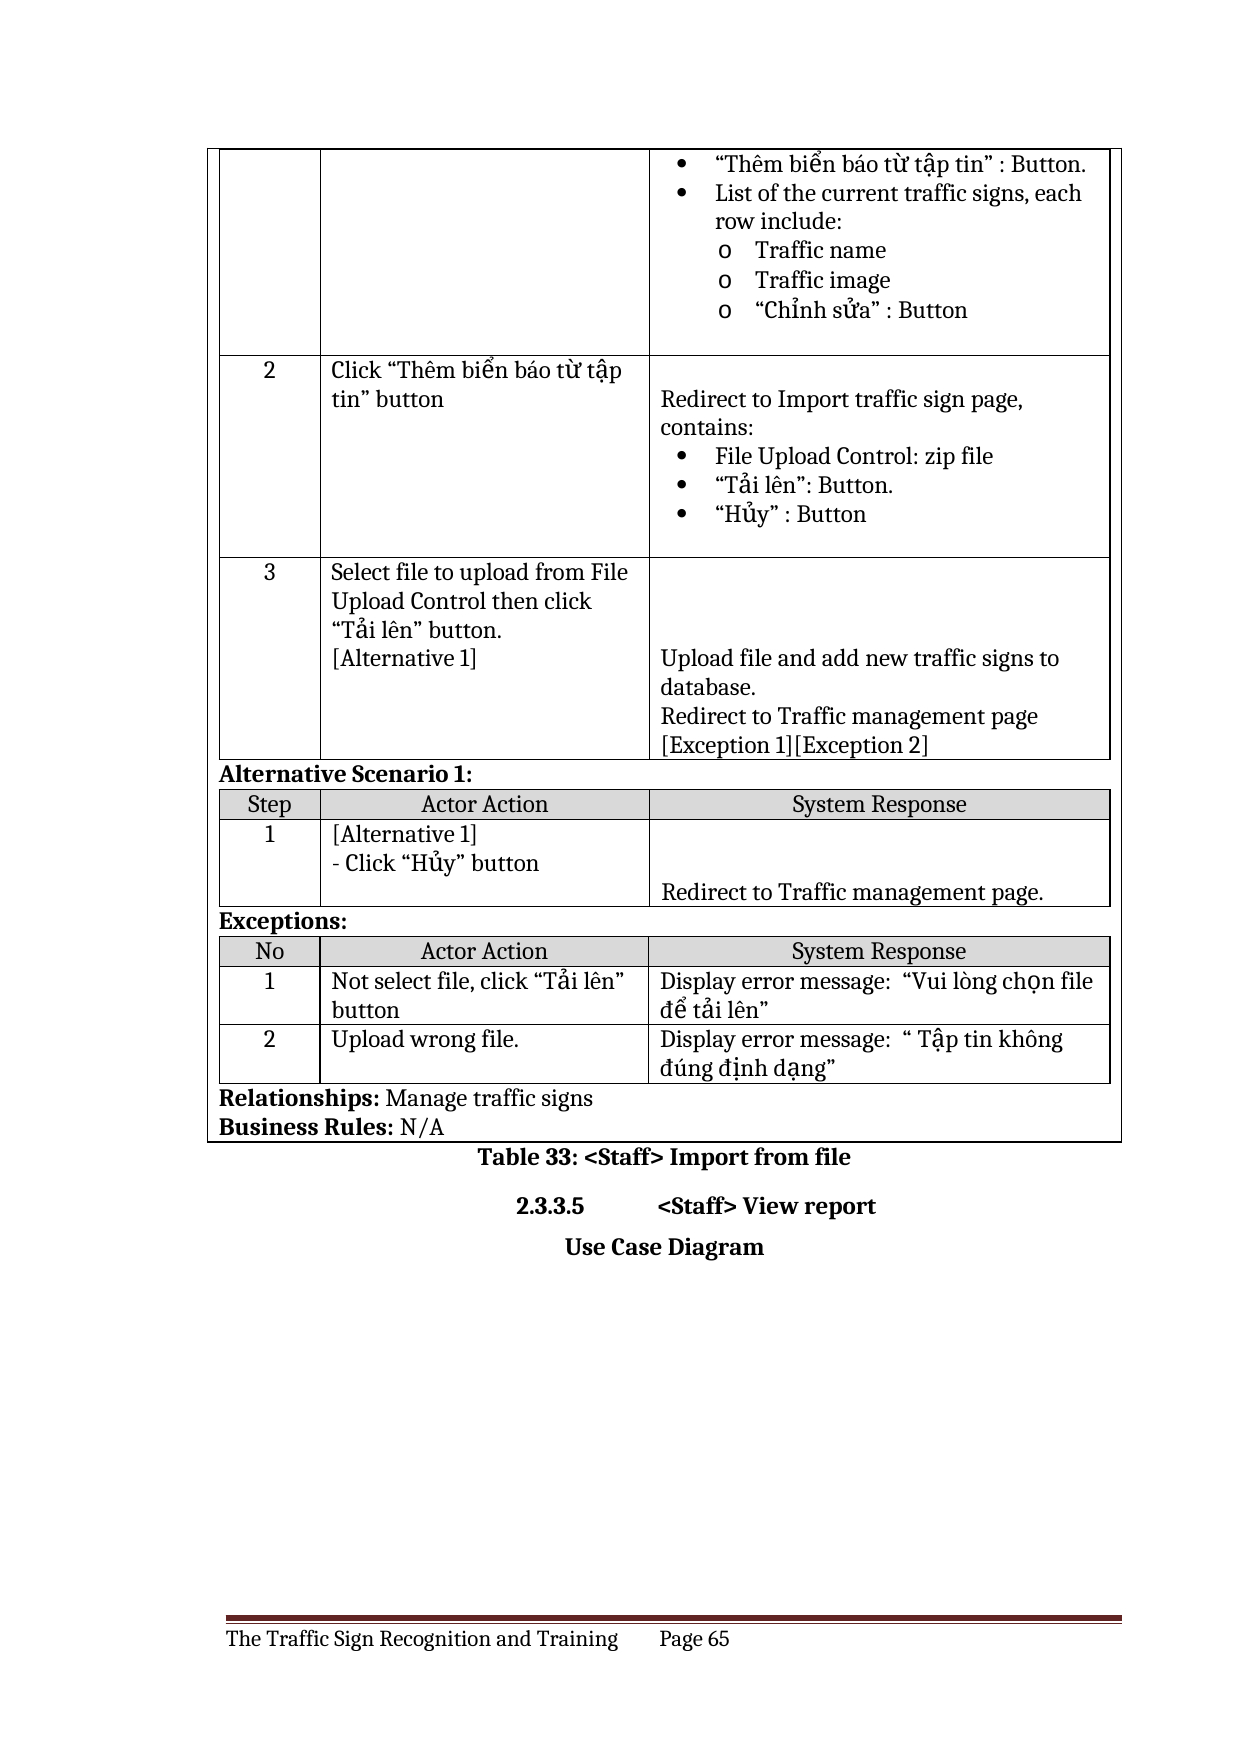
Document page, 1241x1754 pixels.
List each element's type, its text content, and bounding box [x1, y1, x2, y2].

subtitle Use Case Diagram [207, 1233, 1122, 1262]
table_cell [208, 149, 1121, 1141]
subtitle <Staff> View report [516, 1192, 1122, 1221]
text Table 33: <Staff> Import from file [207, 1143, 1122, 1171]
